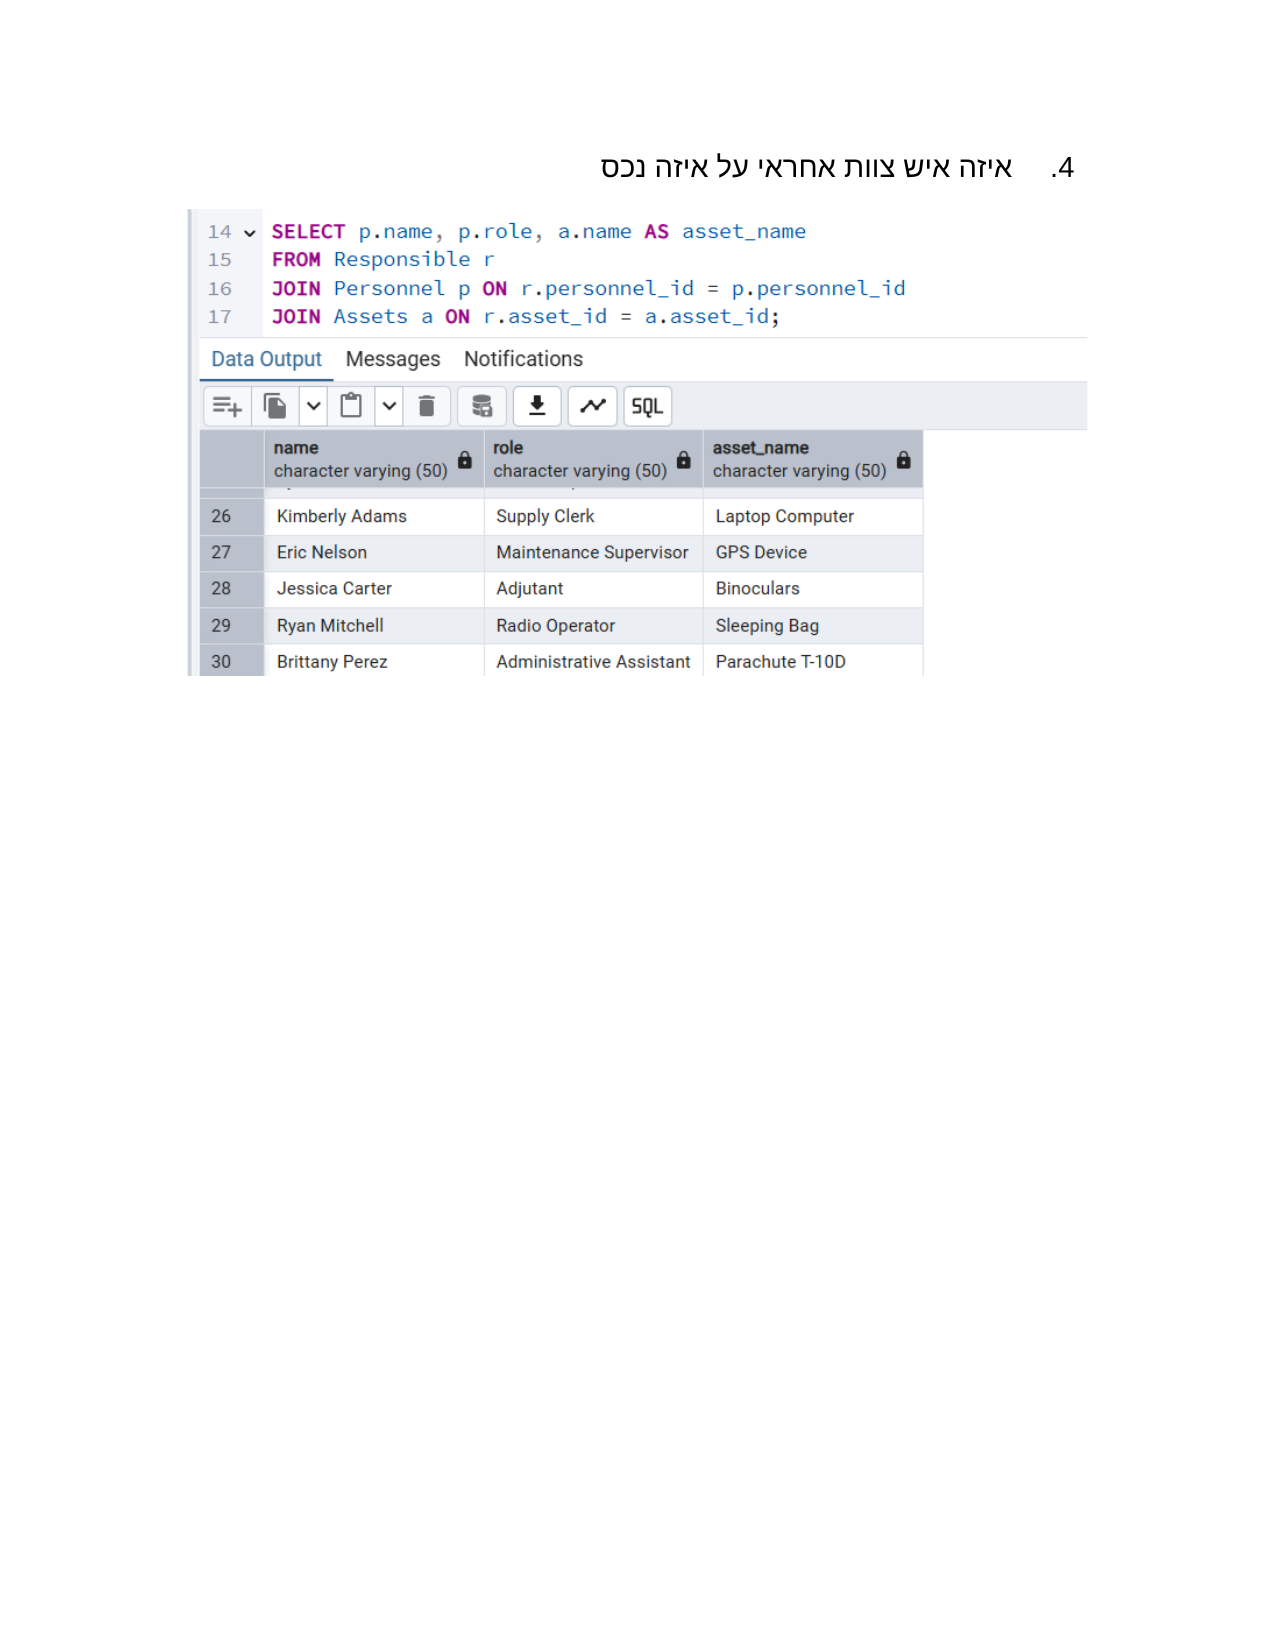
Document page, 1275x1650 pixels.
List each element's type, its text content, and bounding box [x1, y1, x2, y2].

picture [187, 209, 1088, 676]
list איזה איש צוות אחראי על איזה נכס [187, 150, 1050, 183]
